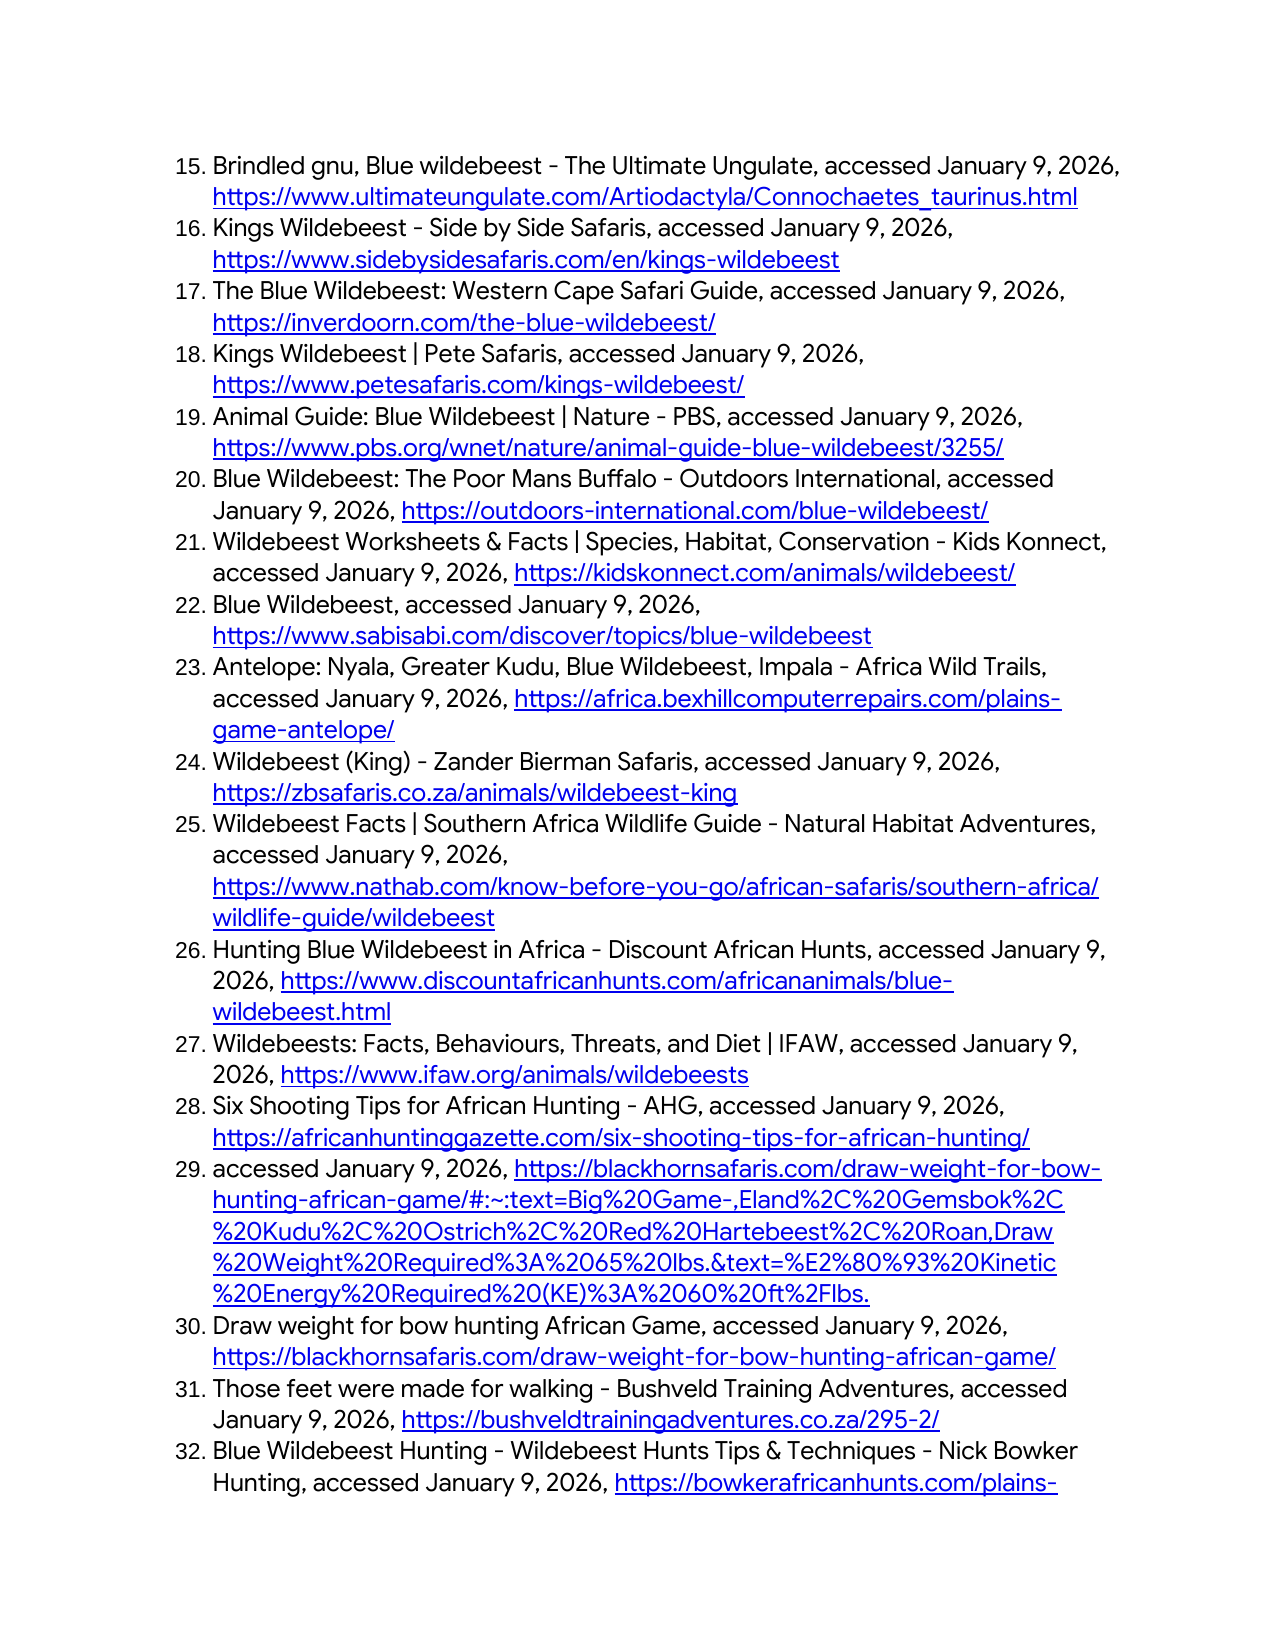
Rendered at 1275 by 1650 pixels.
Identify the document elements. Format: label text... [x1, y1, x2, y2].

list Antelope: Nyala, Greater Kudu, Blue Wildebeest, Impala - Africa Wild Trails, accessed January 9, 2026, https://africa.bexhillcomputerrepairs.com/plains-game-antelope/ [175, 652, 1125, 746]
list Draw weight for bow hunting African Game, accessed January 9, 2026, https://blackhornsafaris.com/draw-weight-for-bow-hunting-african-game/ [175, 1310, 1125, 1373]
list accessed January 9, 2026, https://blackhornsafaris.com/draw-weight-for-bow-hunting-african-game/#:~:text=Big%20Game-,Eland%2C%20Gemsbok%2C%20Kudu%2C%20Ostrich%2C%20Red%20Hartebeest%2C%20Roan,Draw%20Weight%20Required%3A%2065%20lbs.&text=%E2%80%93%20Kinetic%20Energy%20Required%20(KE)%3A%2060%20ft%2Flbs. [175, 1153, 1125, 1310]
list Wildebeest Facts | Southern Africa Wildlife Guide - Natural Habitat Adventures, accessed January 9, 2026, https://www.nathab.com/know-before-you-go/african-safaris/southern-africa/wildlife-guide/wildebeest [175, 808, 1125, 934]
list Wildebeests: Facts, Behaviours, Threats, and Diet | IFAW, accessed January 9, 2026, https://www.ifaw.org/animals/wildebeests [175, 1028, 1125, 1091]
list Hunting Blue Wildebeest in Africa - Discount African Hunts, accessed January 9, 2026, https://www.discountafricanhunts.com/africananimals/blue-wildebeest.html [175, 934, 1125, 1028]
list Blue Wildebeest, accessed January 9, 2026, https://www.sabisabi.com/discover/topics/blue-wildebeest [175, 589, 1125, 652]
list Wildebeest (King) - Zander Bierman Safaris, accessed January 9, 2026, https://zbsafaris.co.za/animals/wildebeest-king [175, 746, 1125, 808]
list Animal Guide: Blue Wildebeest | Nature - PBS, accessed January 9, 2026, https://www.pbs.org/wnet/nature/animal-guide-blue-wildebeest/3255/ [175, 401, 1125, 463]
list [175, 1436, 1125, 1498]
list Those feet were made for walking - Bushveld Training Adventures, accessed January 9, 2026, https://bushveldtrainingadventures.co.za/295-2/ [175, 1373, 1125, 1436]
list Brindled gnu, Blue wildebeest - The Ultimate Ungulate, accessed January 9, 2026, https://www.ultimateungulate.com/Artiodactyla/Connochaetes_taurinus.html [175, 150, 1125, 213]
list Kings Wildebeest | Pete Safaris, accessed January 9, 2026, https://www.petesafaris.com/kings-wildebeest/ [175, 338, 1125, 401]
list Six Shooting Tips for African Hunting - AHG, accessed January 9, 2026, https://africanhuntinggazette.com/six-shooting-tips-for-african-hunting/ [175, 1091, 1125, 1153]
list The Blue Wildebeest: Western Cape Safari Guide, accessed January 9, 2026, https://inverdoorn.com/the-blue-wildebeest/ [175, 275, 1125, 338]
list Kings Wildebeest - Side by Side Safaris, accessed January 9, 2026, https://www.sidebysidesafaris.com/en/kings-wildebeest [175, 213, 1125, 275]
list Blue Wildebeest: The Poor Mans Buffalo - Outdoors International, accessed January 9, 2026, https://outdoors-international.com/blue-wildebeest/ [175, 463, 1125, 526]
list Wildebeest Worksheets & Facts | Species, Habitat, Conservation - Kids Konnect, accessed January 9, 2026, https://kidskonnect.com/animals/wildebeest/ [175, 526, 1125, 589]
